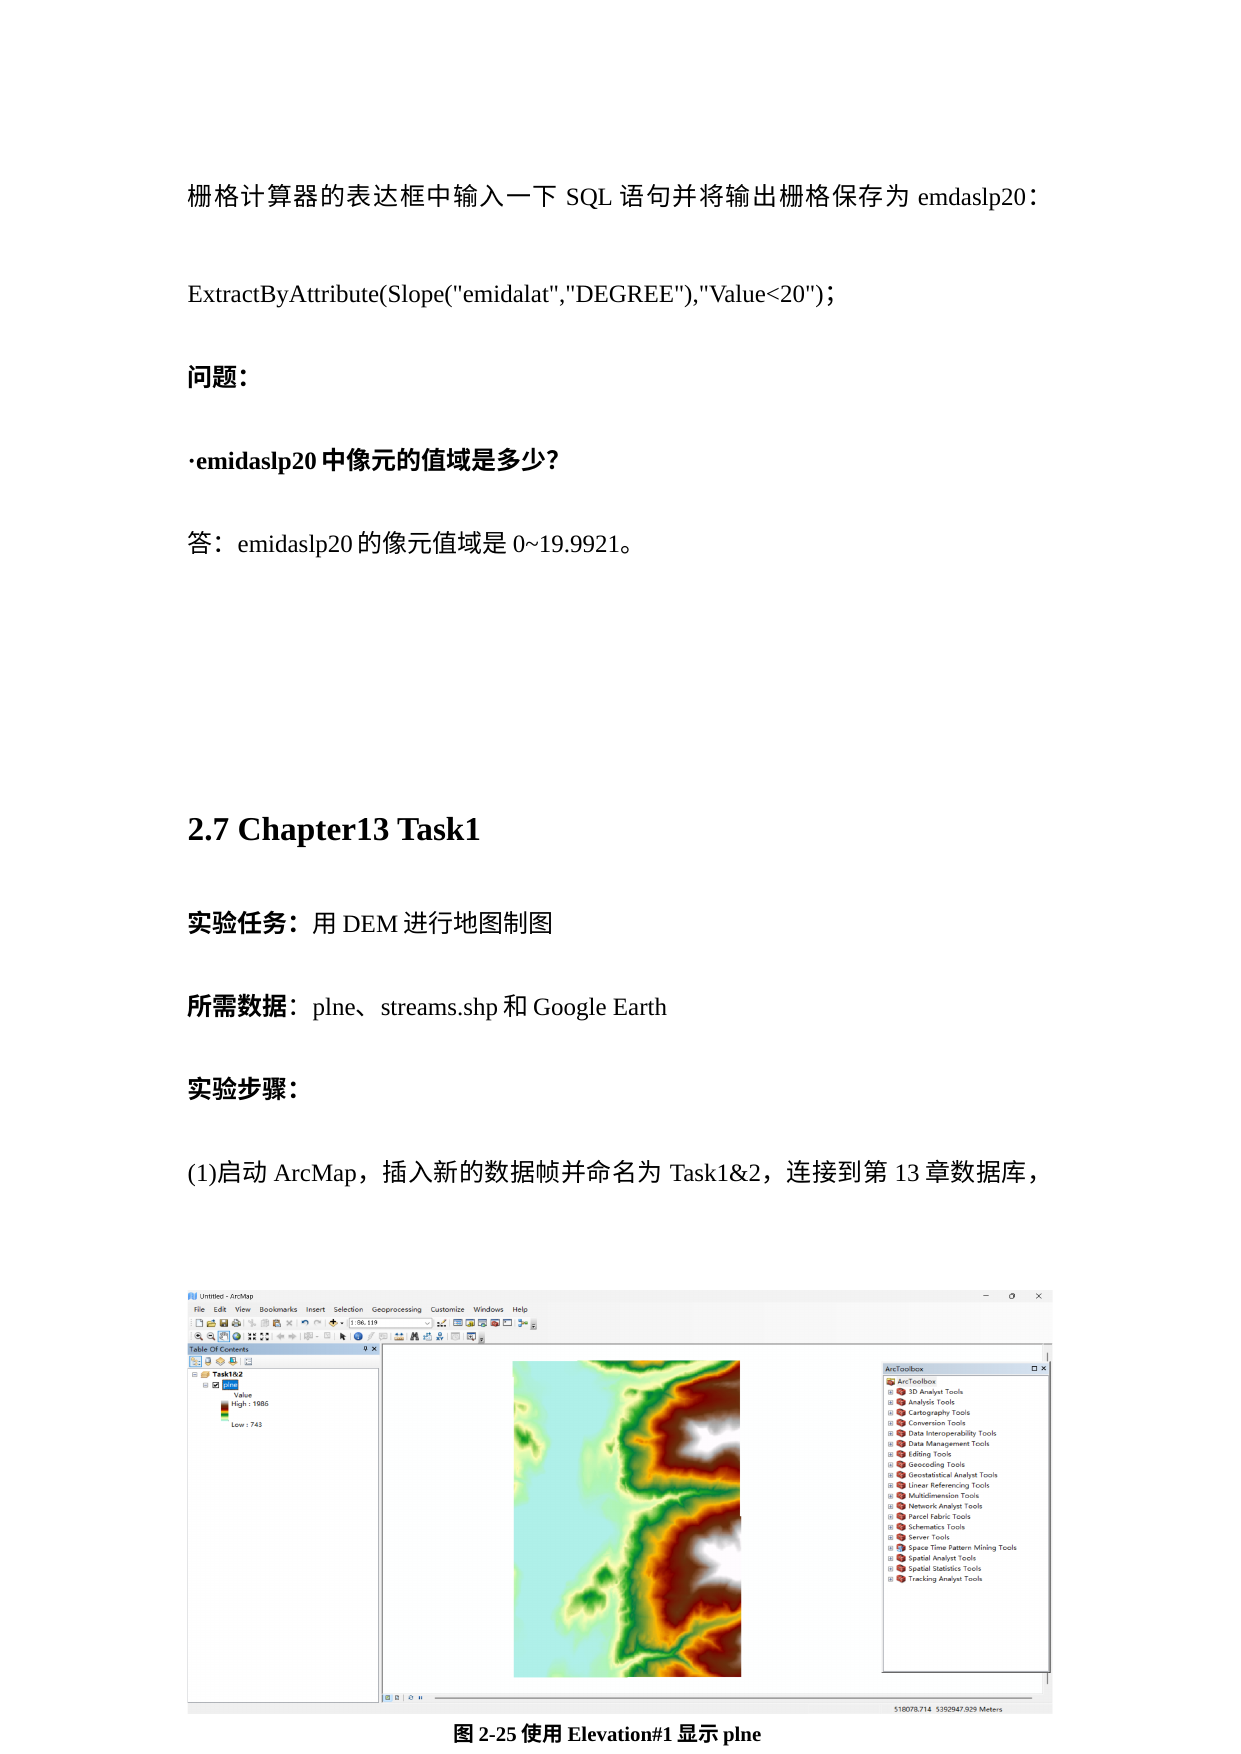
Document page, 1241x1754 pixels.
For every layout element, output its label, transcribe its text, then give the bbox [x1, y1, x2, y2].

text 所需数据：plne、streams.shp和Google Earth [187, 972, 1053, 1037]
text (2)利用Spatial Analyst Tools/Map Algebra工具集中的Raster Calculator工具，在栅格计算器的表达框中输入一下SQL语句并将输出栅格保存为emdaslp20：ExtractByAttribute(Slope("emidalat","DEGREE"),"Value<20")； [187, 162, 1053, 324]
text ·emidaslp20中像元的值域是多少？ [187, 426, 1053, 491]
text 问题： [187, 343, 1053, 408]
text 实验步骤： [187, 1055, 1053, 1120]
text 答：emidaslp20的像元值域是0~19.9921。 [187, 509, 1053, 574]
text 实验任务：用DEM进行地图制图 [187, 889, 1053, 954]
picture [187, 1290, 1053, 1714]
subtitle 2.7 Chapter13 Task1 [187, 796, 1053, 861]
text (1)启动ArcMap，插入新的数据帧并命名为Task1&2，连接到第13章数据库，把plne添加到图层。右键plne并选择Properties，在Symbology选项卡上右击Color Ramp，取消勾选Graphic View。从下拉菜单中选择Elevation#1来显示plne； [187, 1138, 1053, 1203]
